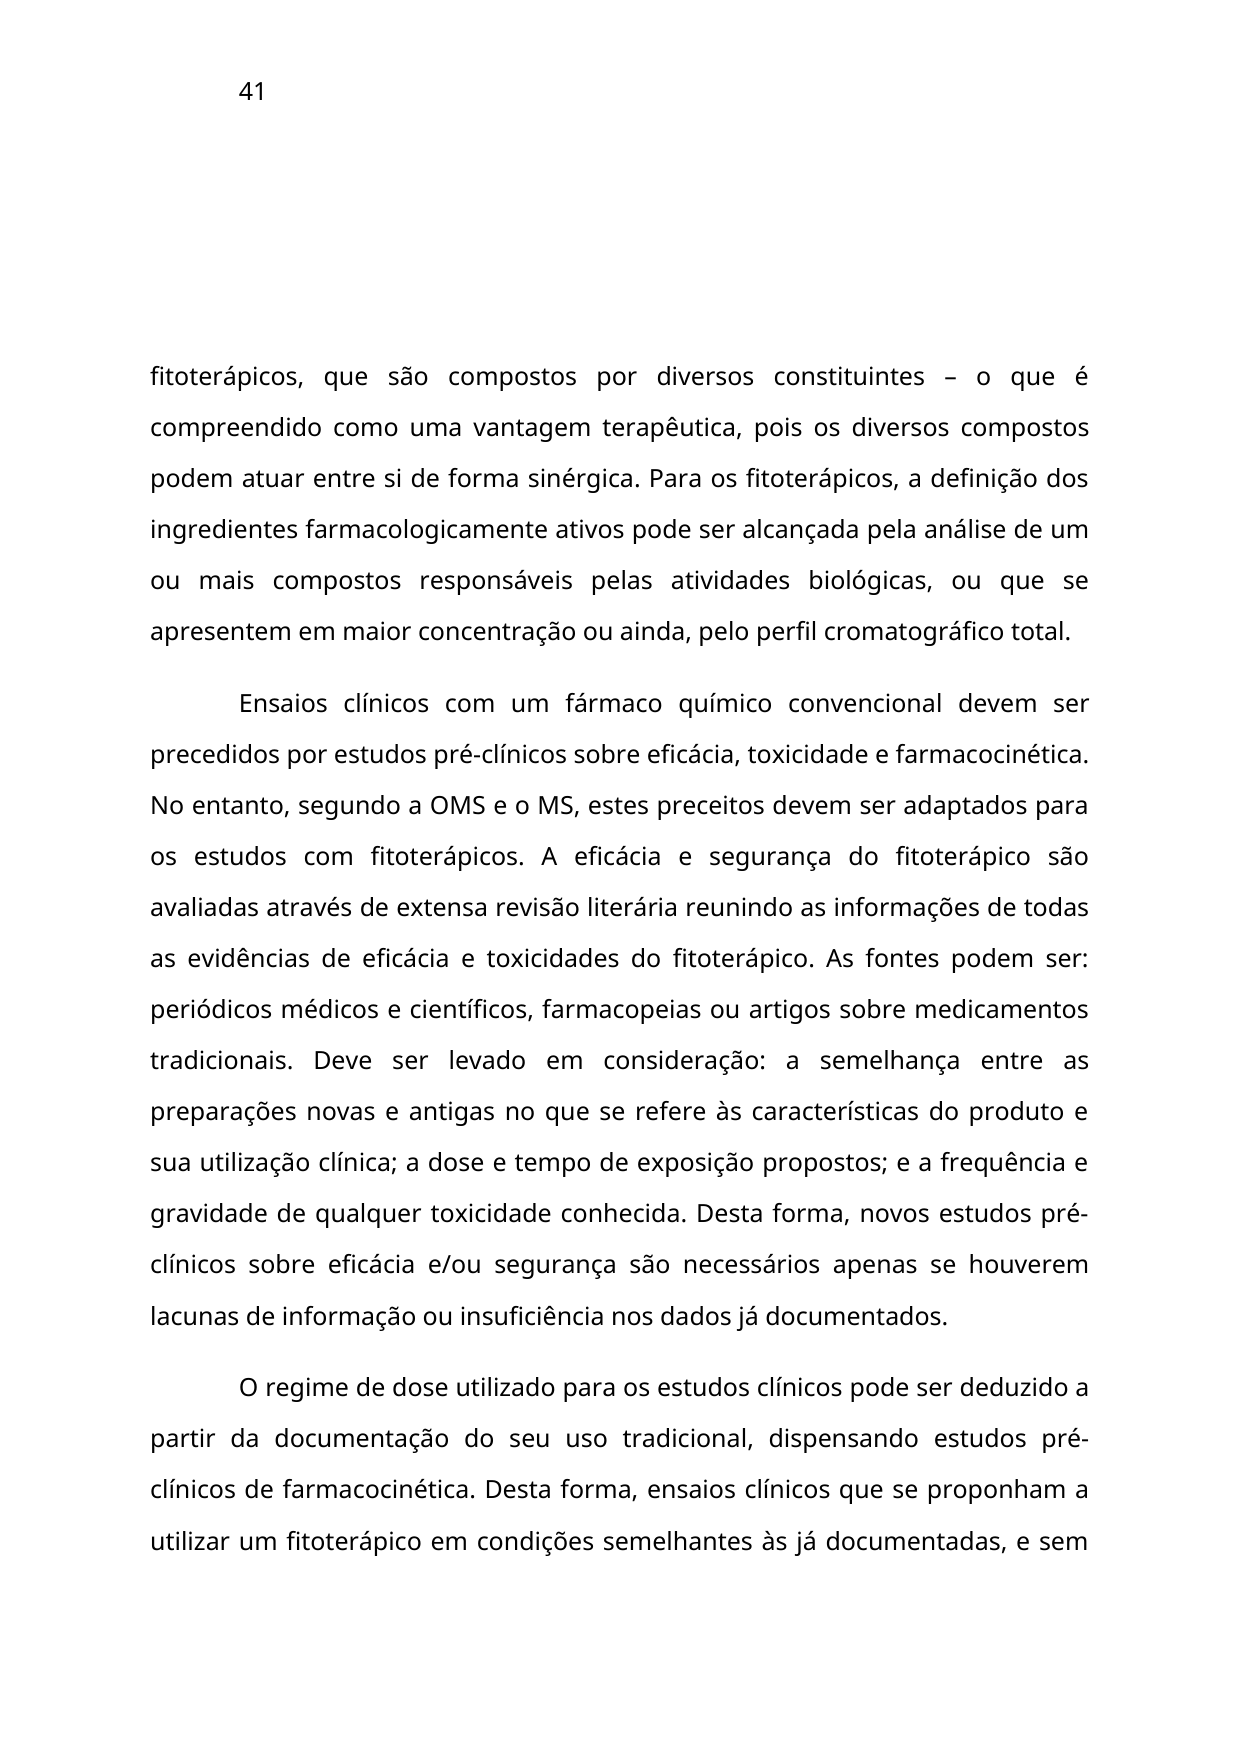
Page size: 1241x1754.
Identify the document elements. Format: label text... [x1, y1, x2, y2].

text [150, 359, 1090, 648]
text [150, 1370, 1090, 1557]
text Ensaios clínicos com um fármaco químico convencional devem ser precedidos por estudos pré-clínicos sobre eficácia, toxicidade e farmacocinética. No entanto, segundo a OMS e o MS, estes preceitos devem ser adaptados para os estudos com fitoterápicos. A eficácia e segurança do fitoterápico são avaliadas através de extensa revisão literária reunindo as informações de todas as evidências de eficácia e toxicidades do fitoterápico. As fontes podem ser: periódicos médicos e científicos, farmacopeias ou artigos sobre medicamentos tradicionais. Deve ser levado em consideração: a semelhança entre as preparações novas e antigas no que se refere às características do produto e sua utilização clínica; a dose e tempo de exposição propostos; e a frequência e gravidade de qualquer toxicidade conhecida. Desta forma, novos estudos pré-clínicos sobre eficácia e/ou segurança são necessários apenas se houverem lacunas de informação ou insuficiência nos dados já documentados. [150, 686, 1090, 1332]
